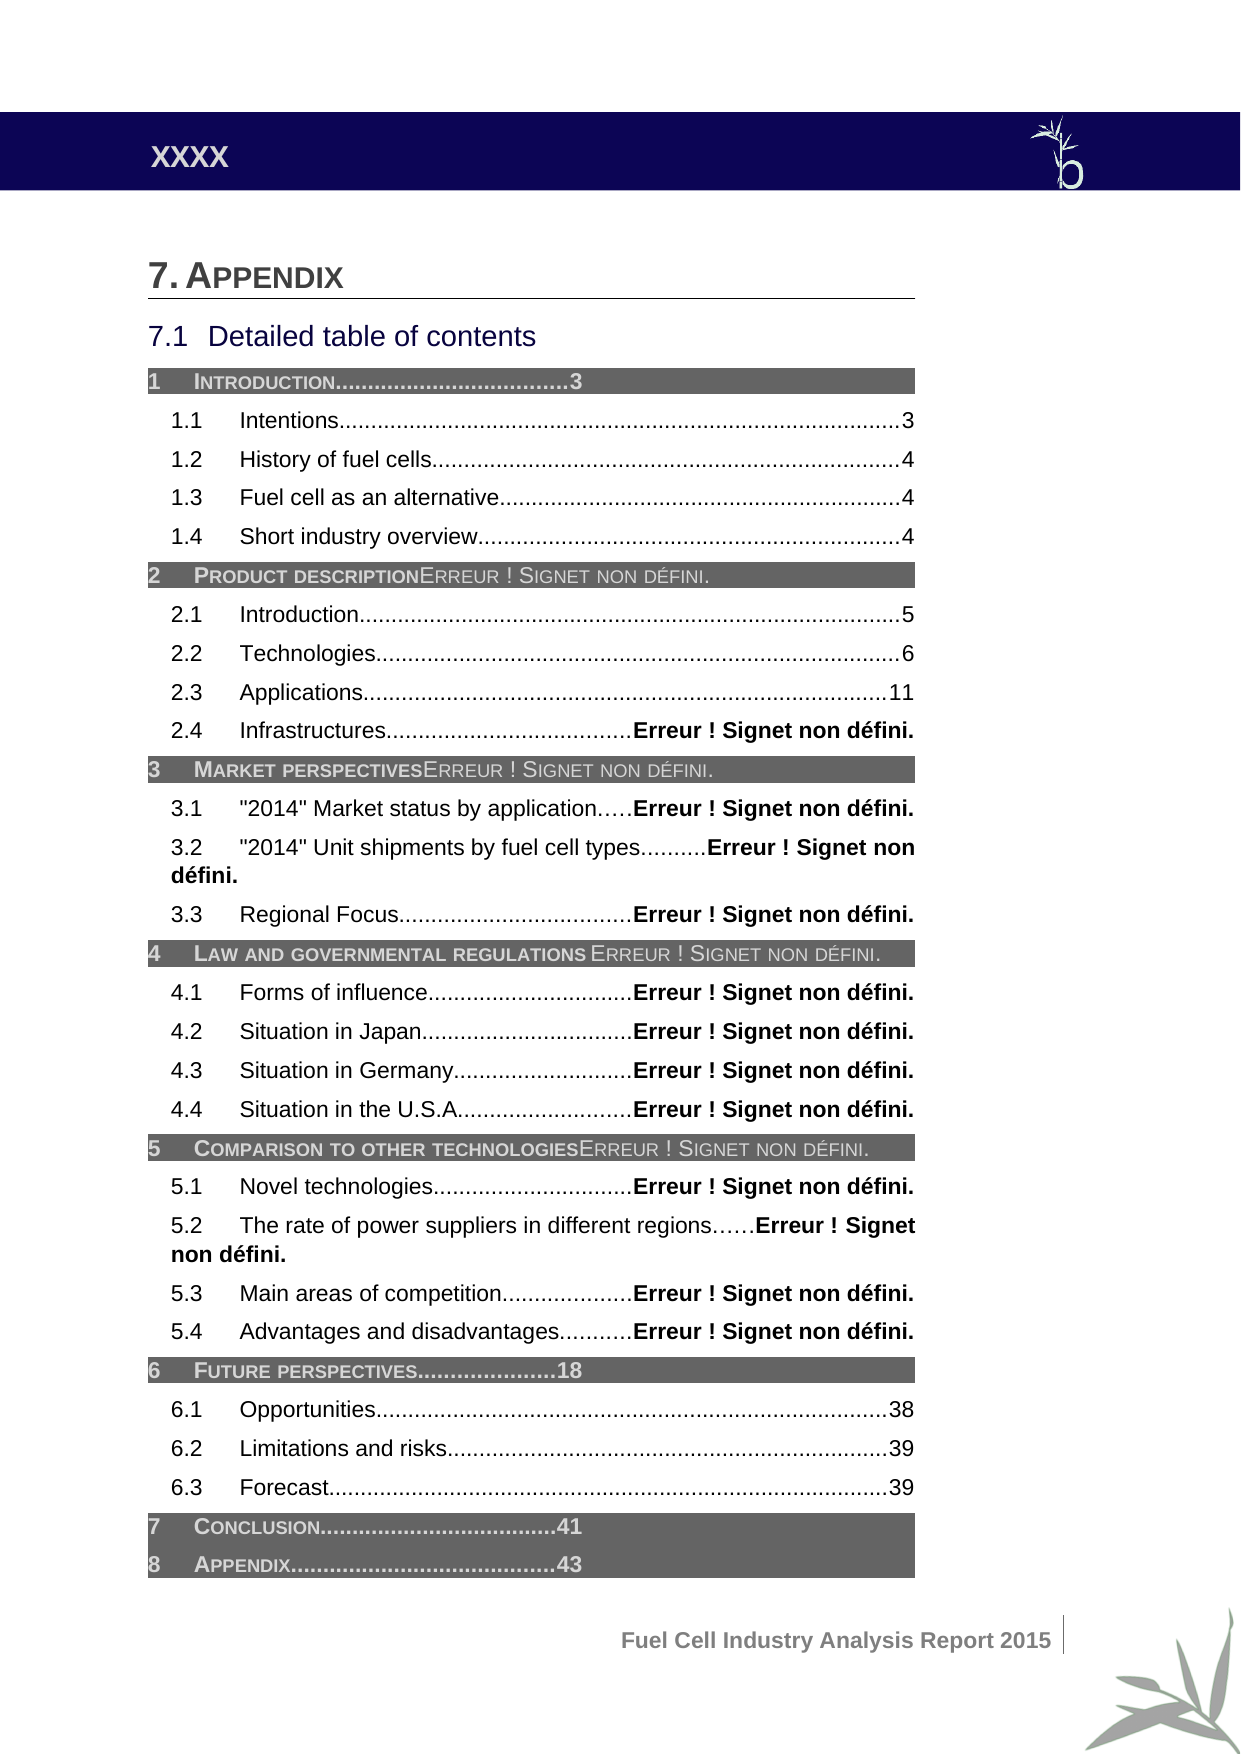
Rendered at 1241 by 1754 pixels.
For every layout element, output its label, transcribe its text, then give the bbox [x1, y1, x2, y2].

text 6.1 Opportunities 38 [171, 1396, 915, 1422]
text 5.3 Main areas of competition Erreur ! Signet non défini. [171, 1279, 915, 1306]
text 3.3 Regional Focus Erreur ! Signet non défini. [171, 901, 915, 928]
text 2.4 Infrastructures Erreur ! Signet non défini. [171, 717, 915, 744]
text 1.4 Short industry overview 4 [171, 523, 915, 549]
text 2.2 Technologies 6 [171, 640, 915, 666]
text 5.4 Advantages and disadvantages Erreur ! Signet non défini. [171, 1318, 915, 1345]
text 5.2 The rate of power suppliers in different regions Erreur ! Signet non défini. [171, 1212, 915, 1267]
text 1.2 History of fuel cells 4 [171, 446, 915, 472]
subtitle Detailed table of contents [148, 319, 915, 353]
text 6 Future perspectives 18 [148, 1357, 915, 1383]
text 3 Market perspectives Erreur ! Signet non défini. [148, 756, 915, 783]
text 5.1 Novel technologies Erreur ! Signet non défini. [171, 1173, 915, 1200]
text 2.1 Introduction 5 [171, 601, 915, 627]
text 3.2 "2014" Unit shipments by fuel cell types Erreur ! Signet non défini. [171, 834, 915, 889]
text 2 Product description Erreur ! Signet non défini. [148, 562, 915, 588]
text 3.1 "2014" Market status by application Erreur ! Signet non défini. [171, 795, 915, 822]
picture [1068, 1607, 1241, 1754]
text 4 Law and governmental regulations Erreur ! Signet non défini. [148, 940, 915, 967]
text 1 Introduction 3 [148, 368, 915, 394]
text 6.2 Limitations and risks 39 [171, 1435, 915, 1461]
text 6.3 Forecast 39 [171, 1474, 915, 1500]
text 8 Appendix 43 [148, 1551, 915, 1578]
text 4.2 Situation in Japan Erreur ! Signet non défini. [171, 1018, 915, 1044]
text 4.4 Situation in the U.S.A. Erreur ! Signet non défini. [171, 1096, 915, 1122]
text 4.1 Forms of influence Erreur ! Signet non défini. [171, 979, 915, 1005]
text 5 Comparison to other technologies Erreur ! Signet non défini. [148, 1134, 915, 1161]
text 1.1 Intentions 3 [171, 407, 915, 433]
text 7 Conclusion 41 [148, 1513, 915, 1539]
text 1.3 Fuel cell as an alternative 4 [171, 484, 915, 511]
subtitle Appendix [148, 253, 915, 298]
text 4.3 Situation in Germany Erreur ! Signet non défini. [171, 1057, 915, 1083]
text 2.3 Applications 11 [171, 679, 915, 705]
